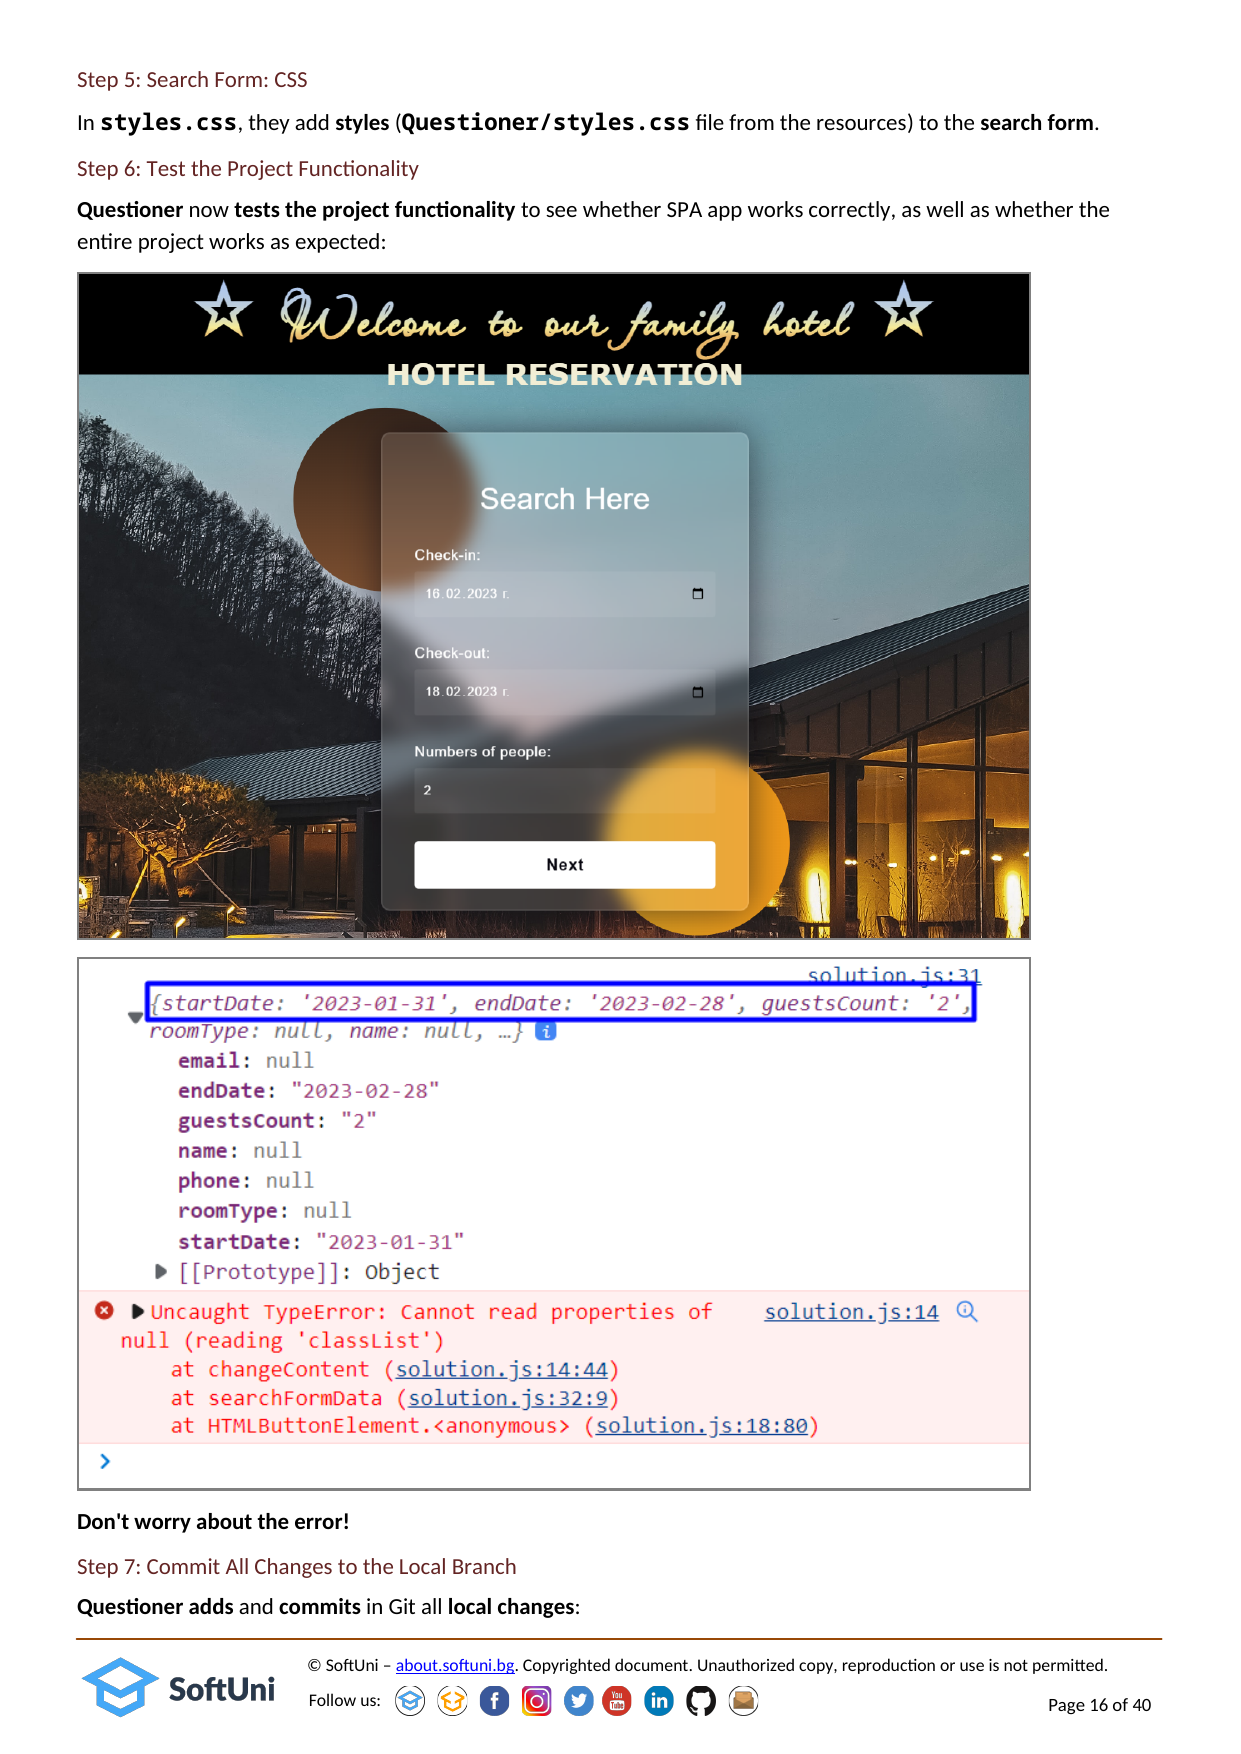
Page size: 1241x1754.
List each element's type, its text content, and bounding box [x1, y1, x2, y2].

picture [79, 274, 1029, 938]
picture [667, 1686, 674, 1694]
picture [79, 959, 1029, 1488]
picture [728, 1686, 759, 1716]
text Don't worry about the error! [77, 1507, 1163, 1535]
subtitle Step 5: Search Form: CSS [77, 65, 1163, 93]
text In styles.css, they add styles (Questioner/styles.css file from the resources) to the search form. [77, 106, 1163, 137]
picture [479, 1686, 510, 1716]
subtitle Step 7: Commit All Changes to the Local Branch [77, 1552, 1163, 1580]
picture [522, 1686, 552, 1716]
picture [665, 1707, 674, 1716]
text Questioner now tests the project functionality to see whether SPA app works correctly, as well as whether the entire project works as expected: [77, 195, 1163, 255]
picture [644, 1707, 653, 1716]
picture [437, 1686, 468, 1716]
picture [602, 1686, 632, 1716]
picture [564, 1686, 594, 1716]
subtitle Step 6: Test the Project Functionality [77, 154, 1163, 182]
text Questioner adds and commits in Git all local changes: [77, 1592, 1163, 1621]
picture [75, 1651, 281, 1723]
picture [686, 1686, 716, 1716]
picture [395, 1686, 425, 1716]
picture [644, 1686, 651, 1694]
picture [658, 1698, 667, 1707]
